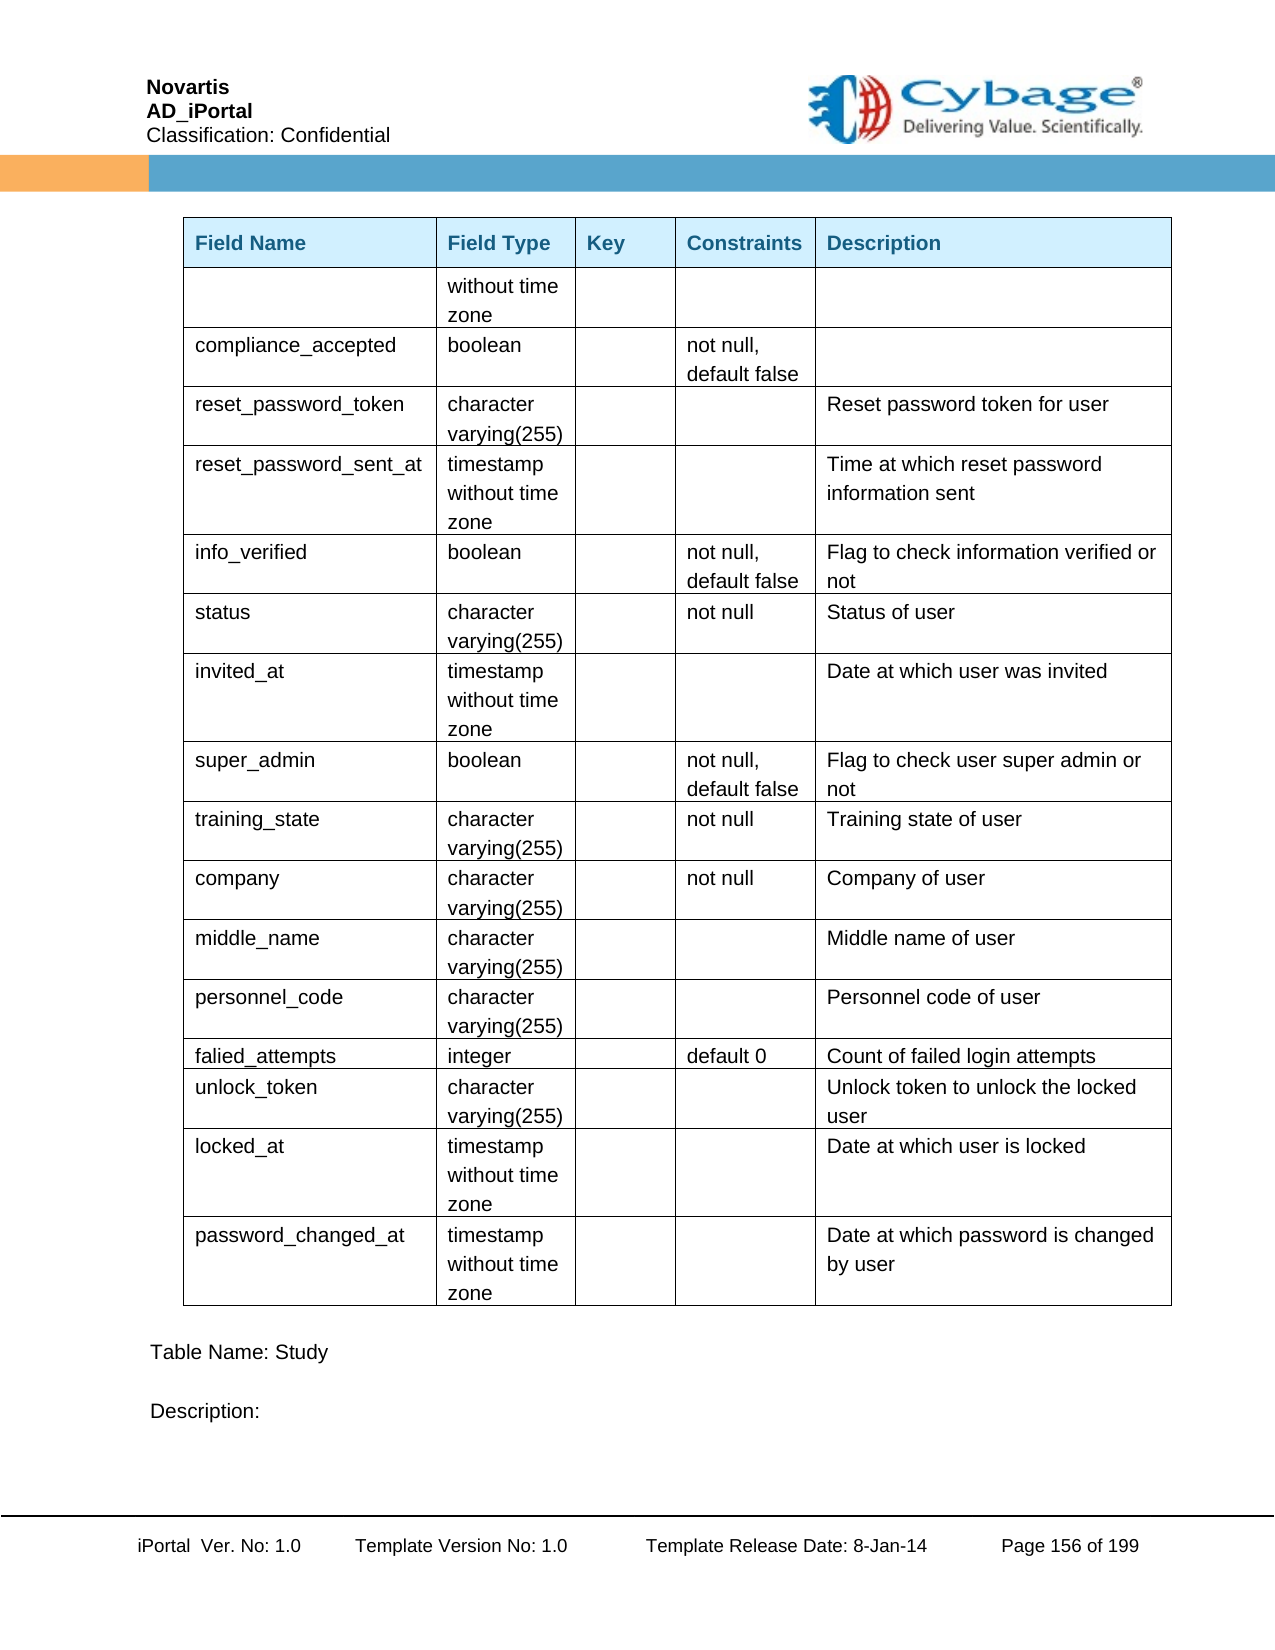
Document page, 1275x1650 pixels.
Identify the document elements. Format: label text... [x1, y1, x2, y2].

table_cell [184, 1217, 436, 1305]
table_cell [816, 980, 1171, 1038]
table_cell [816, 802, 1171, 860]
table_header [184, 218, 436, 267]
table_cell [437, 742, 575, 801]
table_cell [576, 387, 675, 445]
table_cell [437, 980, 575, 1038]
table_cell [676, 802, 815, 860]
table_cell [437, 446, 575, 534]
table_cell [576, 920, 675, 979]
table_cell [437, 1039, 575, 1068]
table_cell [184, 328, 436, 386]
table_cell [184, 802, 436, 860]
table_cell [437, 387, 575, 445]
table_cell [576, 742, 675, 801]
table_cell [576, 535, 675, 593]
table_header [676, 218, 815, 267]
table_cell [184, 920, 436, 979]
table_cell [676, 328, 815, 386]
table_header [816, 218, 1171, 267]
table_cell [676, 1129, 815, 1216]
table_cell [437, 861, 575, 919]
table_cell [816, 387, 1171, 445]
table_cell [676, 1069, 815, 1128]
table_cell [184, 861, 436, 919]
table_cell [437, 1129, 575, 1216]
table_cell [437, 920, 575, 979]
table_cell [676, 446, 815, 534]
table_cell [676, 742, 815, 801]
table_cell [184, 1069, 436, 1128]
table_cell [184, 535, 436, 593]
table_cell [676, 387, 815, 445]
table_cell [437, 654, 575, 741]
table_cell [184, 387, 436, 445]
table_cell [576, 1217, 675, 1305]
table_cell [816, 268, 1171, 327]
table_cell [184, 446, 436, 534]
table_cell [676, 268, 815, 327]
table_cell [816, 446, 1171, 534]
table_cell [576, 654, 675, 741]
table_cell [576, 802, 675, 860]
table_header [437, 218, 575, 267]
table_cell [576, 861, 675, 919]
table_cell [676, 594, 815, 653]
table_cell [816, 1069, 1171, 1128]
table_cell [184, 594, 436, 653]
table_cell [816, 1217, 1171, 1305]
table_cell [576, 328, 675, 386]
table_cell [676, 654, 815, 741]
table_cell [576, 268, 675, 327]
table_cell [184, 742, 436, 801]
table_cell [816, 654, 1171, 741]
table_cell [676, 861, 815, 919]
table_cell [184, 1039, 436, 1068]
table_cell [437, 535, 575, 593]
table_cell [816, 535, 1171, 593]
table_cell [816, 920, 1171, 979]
picture [808, 75, 1143, 144]
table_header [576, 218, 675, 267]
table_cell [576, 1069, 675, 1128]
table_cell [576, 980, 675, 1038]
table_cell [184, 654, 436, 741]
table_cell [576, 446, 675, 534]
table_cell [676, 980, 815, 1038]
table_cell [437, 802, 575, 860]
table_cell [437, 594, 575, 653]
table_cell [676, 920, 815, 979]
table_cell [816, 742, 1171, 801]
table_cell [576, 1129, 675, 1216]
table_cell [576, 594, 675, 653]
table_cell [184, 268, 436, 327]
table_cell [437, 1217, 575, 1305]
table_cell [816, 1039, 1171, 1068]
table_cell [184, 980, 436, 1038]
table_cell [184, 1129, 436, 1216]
text Table Name: Study [150, 1335, 1125, 1364]
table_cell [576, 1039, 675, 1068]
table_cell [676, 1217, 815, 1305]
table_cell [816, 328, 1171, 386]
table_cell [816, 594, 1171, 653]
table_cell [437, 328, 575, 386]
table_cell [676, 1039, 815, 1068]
text Description: [150, 1393, 1125, 1422]
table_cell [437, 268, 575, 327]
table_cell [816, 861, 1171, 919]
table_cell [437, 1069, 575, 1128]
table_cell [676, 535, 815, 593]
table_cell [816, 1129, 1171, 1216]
